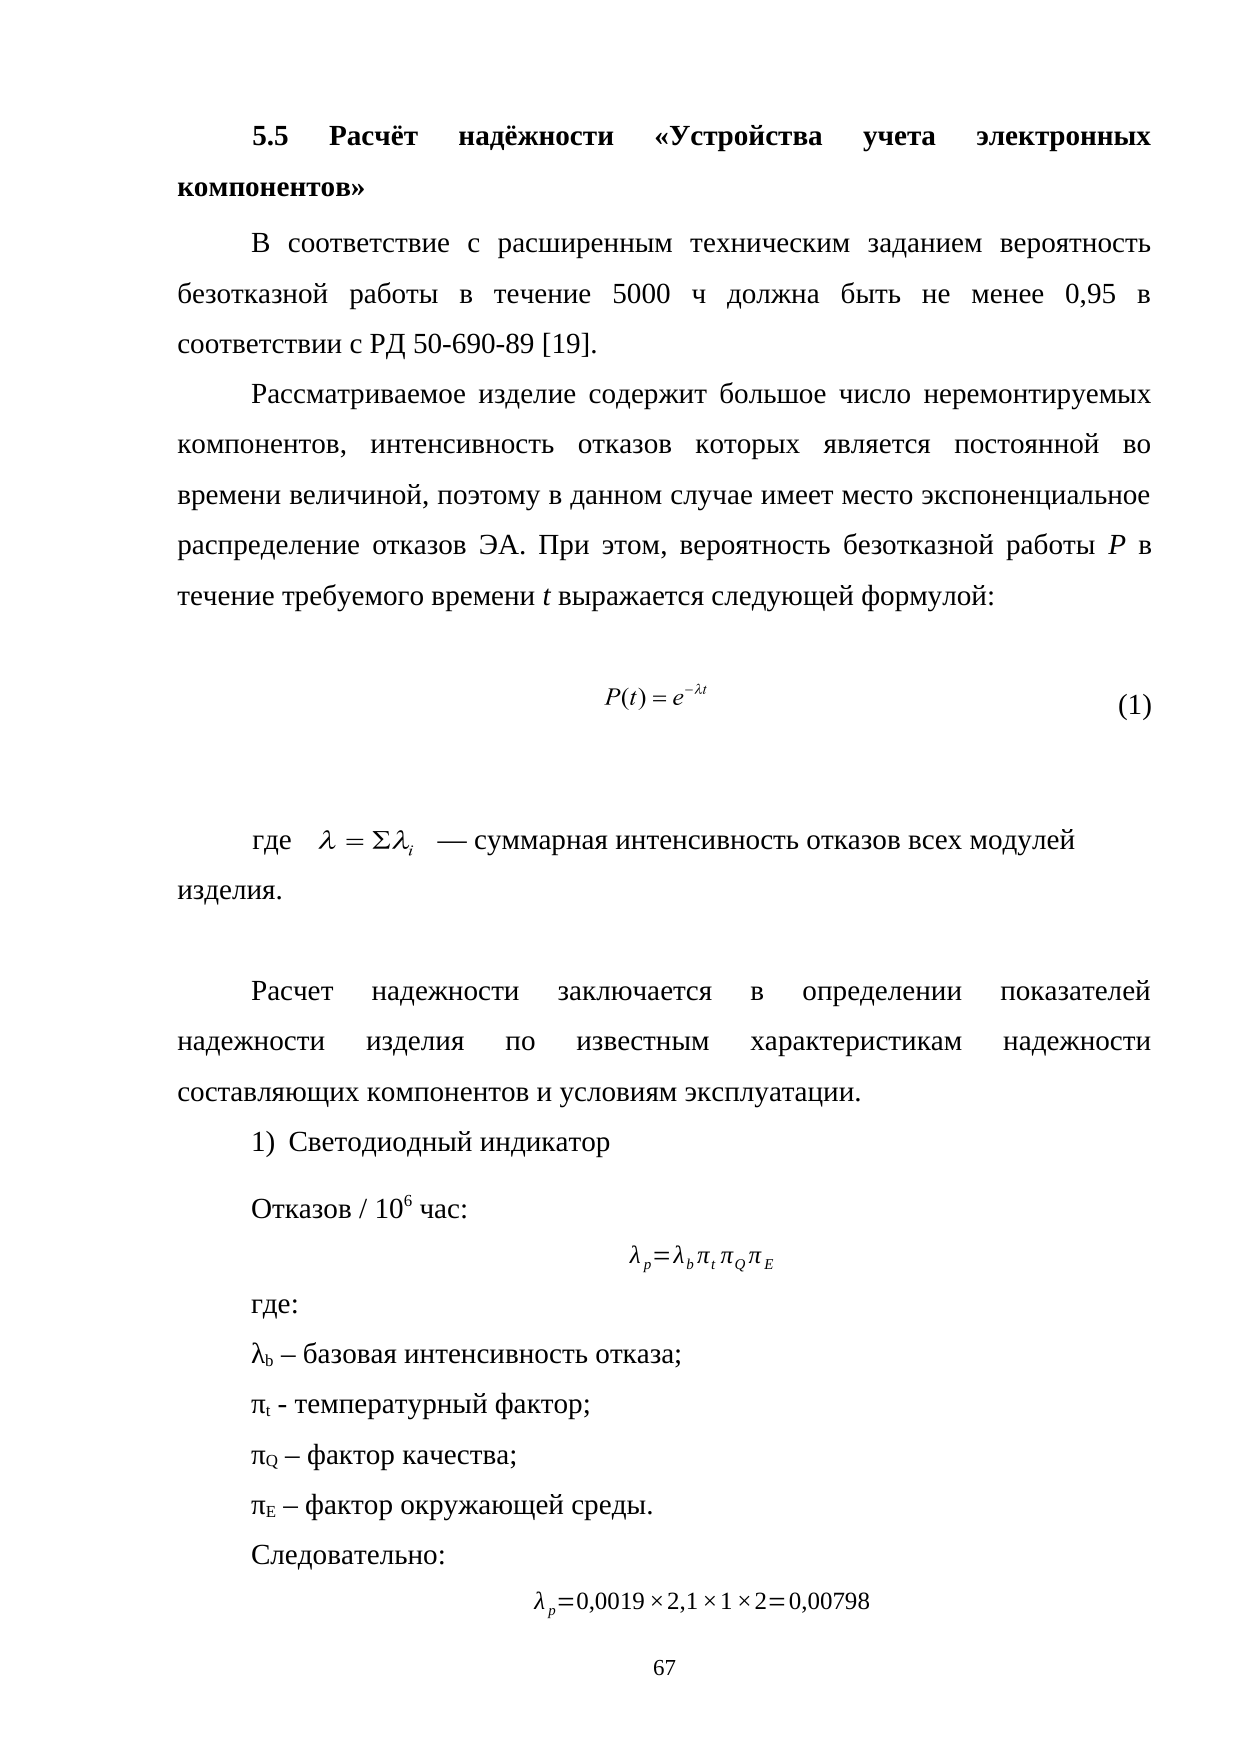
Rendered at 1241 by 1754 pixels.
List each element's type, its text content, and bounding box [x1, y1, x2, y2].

text λb – базовая интенсивность отказа; [251, 1336, 1152, 1370]
text πQ – фактор качества; [251, 1437, 1152, 1470]
text Отказов / 106 час: [251, 1191, 1152, 1224]
text πE – фактор окружающей среды. [251, 1487, 1152, 1521]
text где — суммарная интенсивность отказов всех модулей изделия. [177, 822, 1152, 906]
picture [313, 822, 419, 862]
text Следовательно: [251, 1537, 1152, 1571]
text В соответствие с расширенным техническим заданием вероятность безотказной работы в течение 5000 ч должна быть не менее 0,95 в соответствии с РД 50-690-89 [19]. [177, 225, 1152, 359]
subtitle 5.5 Расчёт надёжности «Устройства учета электронных компонентов» [177, 118, 1152, 202]
text где: [251, 1286, 1152, 1319]
text Рассматриваемое изделие содержит большое число неремонтируемых компонентов, интенсивность отказов которых является постоянной во времени величиной, поэтому в данном случае имеет место экспоненциальное распределение отказов ЭА. При этом, вероятность безотказной работы P в течение требуемого времени t выражается следующей формулой: [177, 376, 1152, 611]
picture [600, 678, 712, 715]
text (1) [177, 678, 1152, 720]
text πt - температурный фактор; [251, 1387, 1152, 1420]
list Расчет надежности заключается в определении показателей надежности изделия по известным характеристикам надежности составляющих компонентов и условиям эксплуатации. [177, 973, 1152, 1107]
list Светодиодный индикатор [251, 1124, 1152, 1158]
